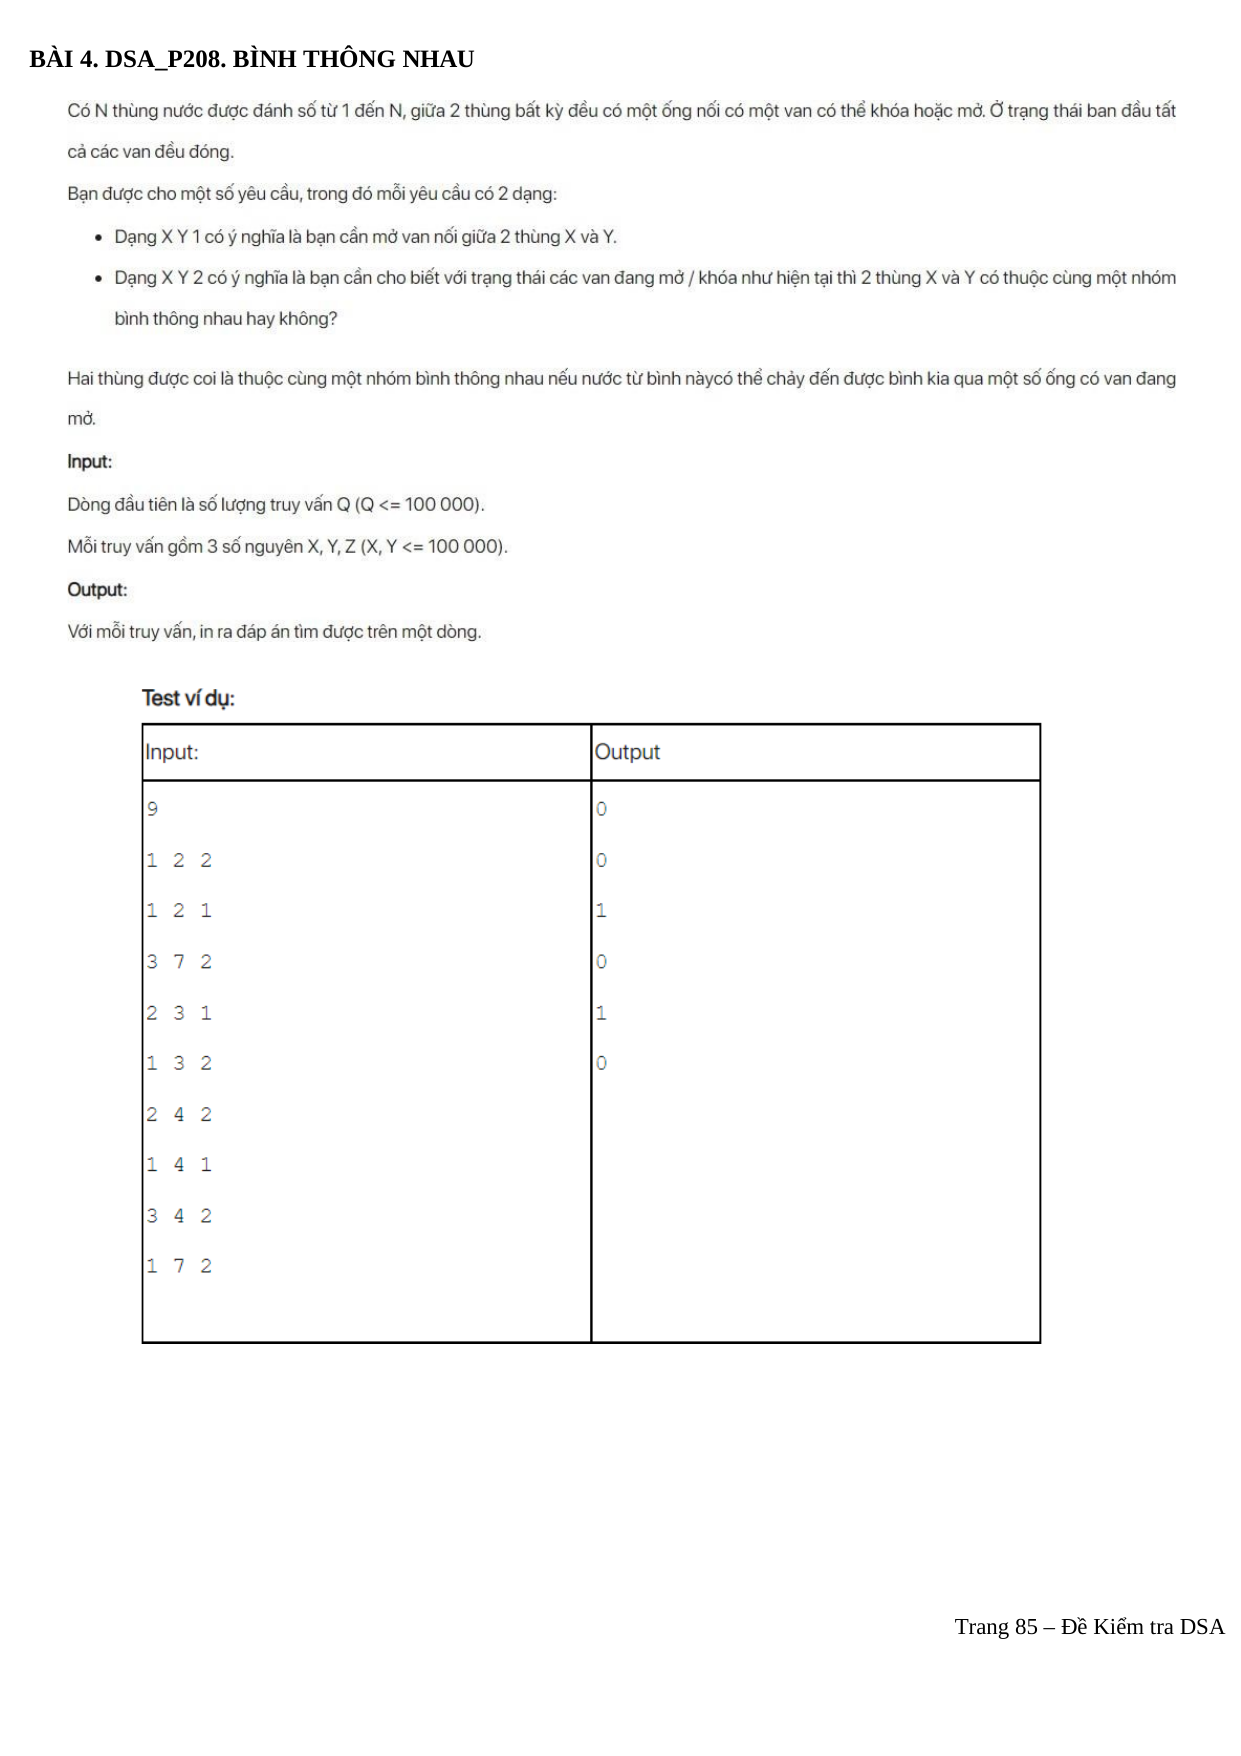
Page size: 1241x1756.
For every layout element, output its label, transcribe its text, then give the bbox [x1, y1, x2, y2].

picture [141, 688, 1042, 1344]
text BÀI 4. DSA_P208. BÌNH THÔNG NHAU [29, 44, 1226, 72]
picture [67, 100, 1177, 642]
